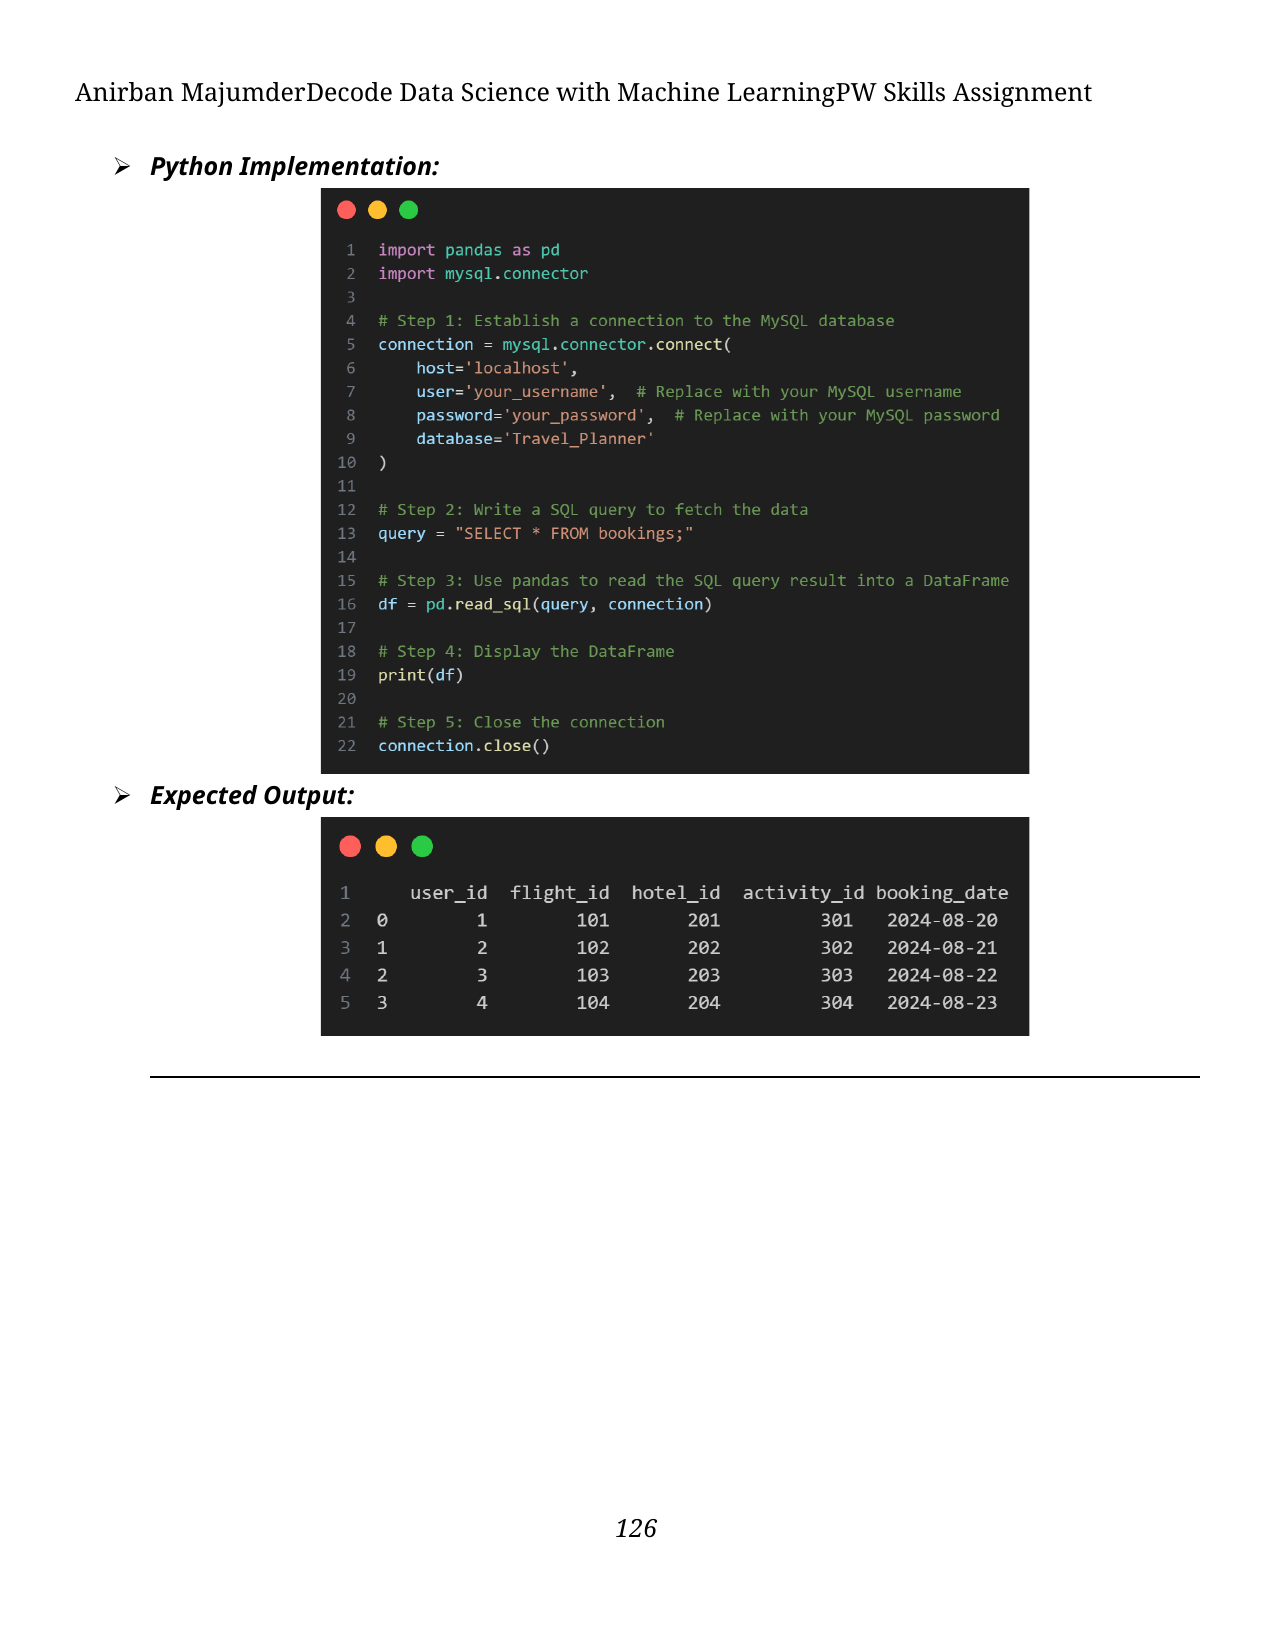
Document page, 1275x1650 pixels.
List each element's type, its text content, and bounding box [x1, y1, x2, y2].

list Expected Output: [112, 778, 1200, 812]
picture [320, 188, 1030, 774]
picture [320, 817, 1030, 1036]
list Python Implementation: [112, 148, 1200, 183]
